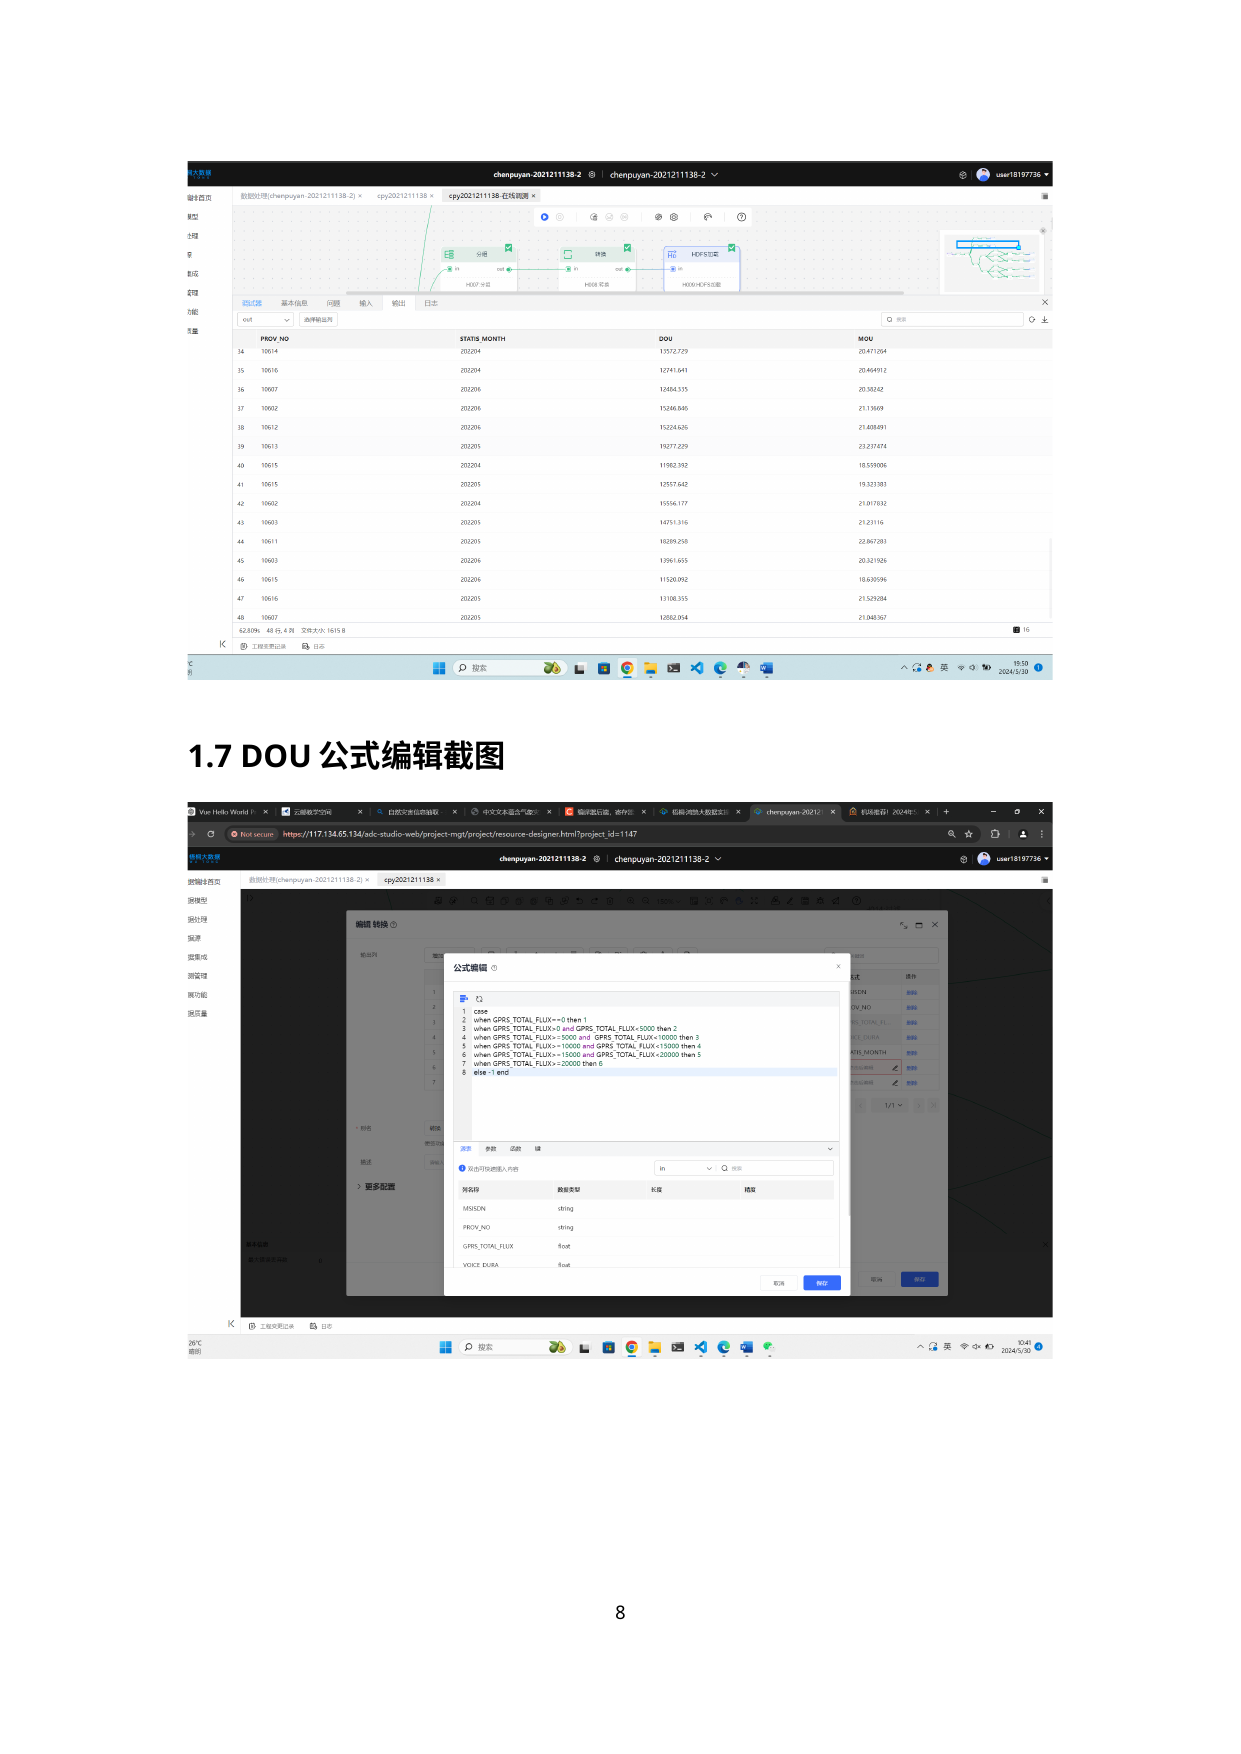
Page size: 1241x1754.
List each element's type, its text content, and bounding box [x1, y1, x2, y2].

picture [187, 802, 1053, 1359]
picture [187, 161, 1053, 680]
subtitle 1.7 DOU公式编辑截图 [187, 719, 1053, 787]
